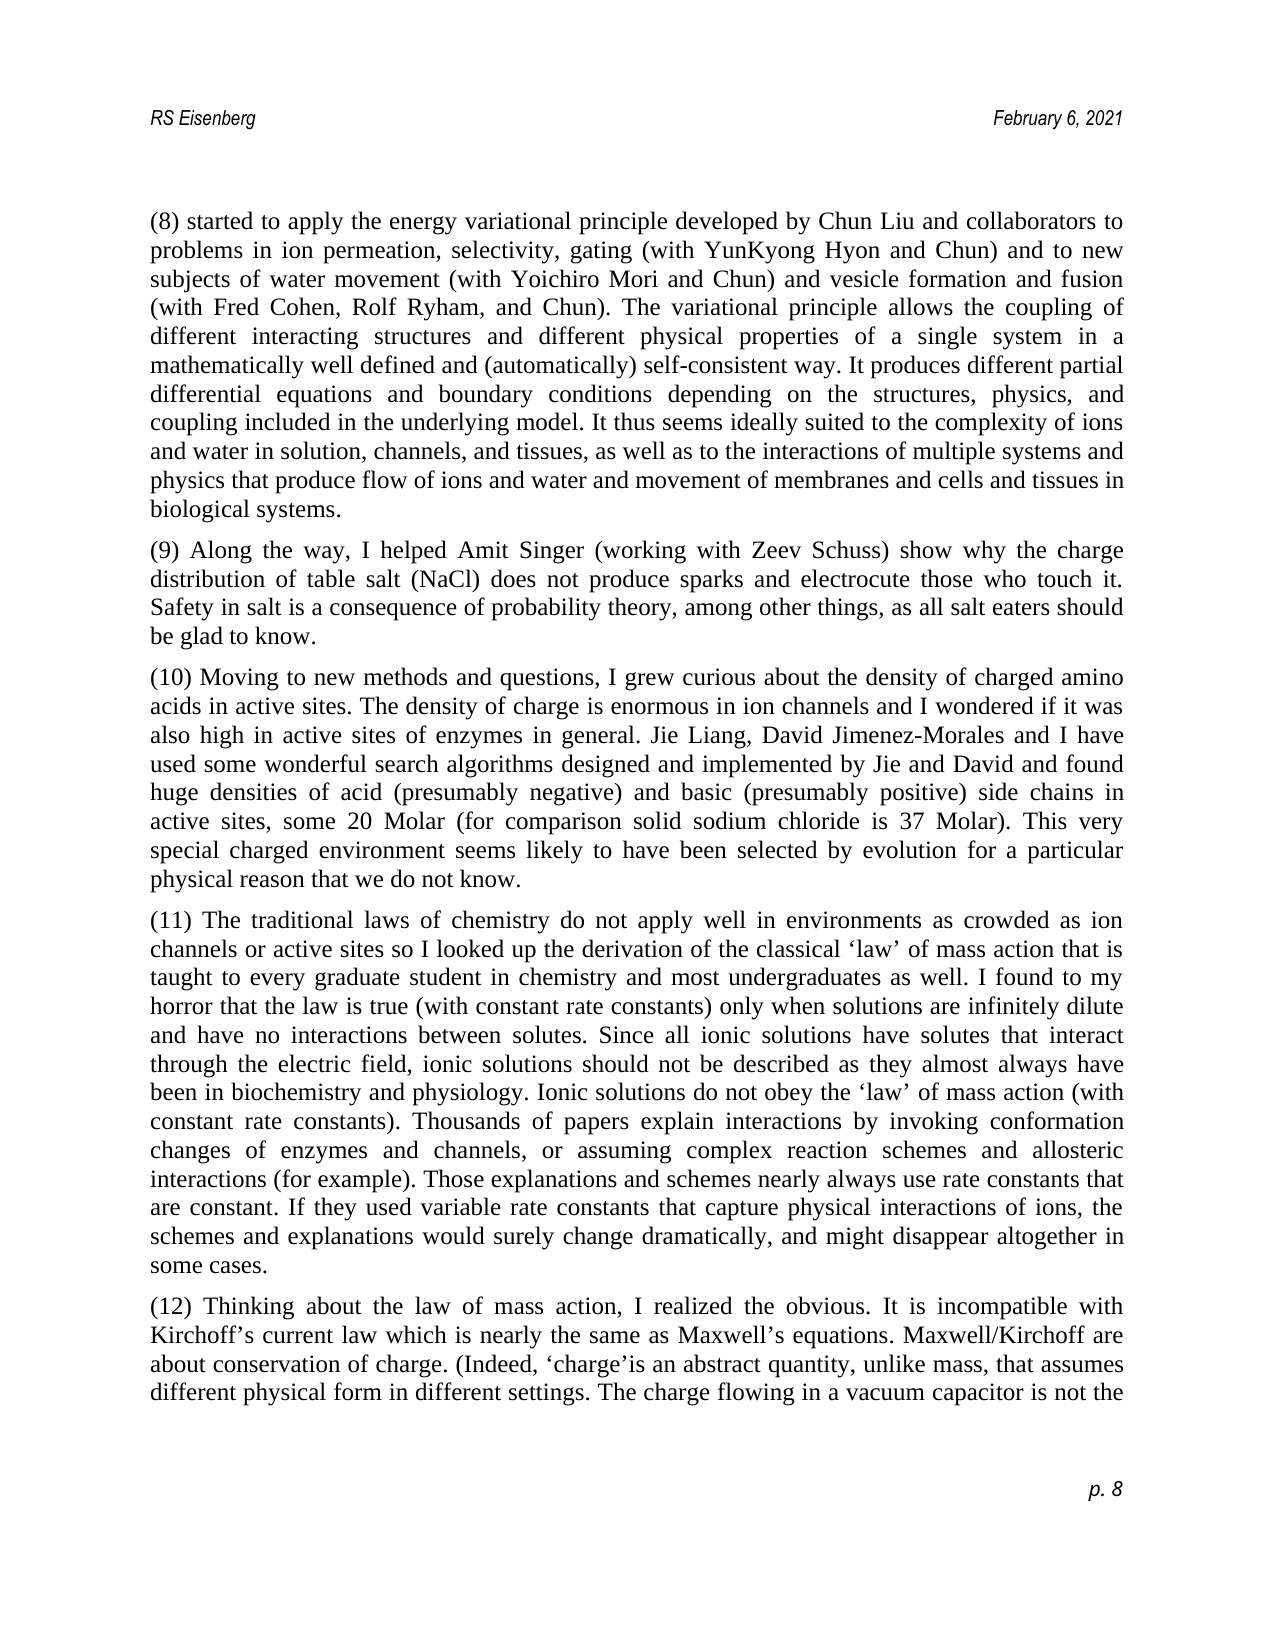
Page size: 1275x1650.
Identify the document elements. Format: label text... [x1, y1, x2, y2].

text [150, 1291, 1125, 1406]
text (8) started to apply the energy variational principle developed by Chun Liu and collaborators to problems in ion permeation, selectivity, gating (with YunKyong Hyon and Chun) and to new subjects of water movement (with Yoichiro Mori and Chun) and vesicle formation and fusion (with Fred Cohen, Rolf Ryham, and Chun). The variational principle allows the coupling of different interacting structures and different physical properties of a single system in a mathematically well defined and (automatically) self-consistent way. It produces different partial differential equations and boundary conditions depending on the structures, physics, and coupling included in the underlying model. It thus seems ideally suited to the complexity of ions and water in solution, channels, and tissues, as well as to the interactions of multiple systems and physics that produce flow of ions and water and movement of membranes and cells and tissues in biological systems. [150, 206, 1125, 522]
text (10) Moving to new methods and questions, I grew curious about the density of charged amino acids in active sites. The density of charge is enormous in ion channels and I wondered if it was also high in active sites of enzymes in general. Jie Liang, David Jimenez-Morales and I have used some wonderful search algorithms designed and implemented by Jie and David and found huge densities of acid (presumably negative) and basic (presumably positive) side chains in active sites, some 20 Molar (for comparison solid sodium chloride is 37 Molar). This very special charged environment seems likely to have been selected by evolution for a particular physical reason that we do not know. [150, 662, 1125, 892]
text (11) The traditional laws of chemistry do not apply well in environments as crowded as ion channels or active sites so I looked up the derivation of the classical ‘law’ of mass action that is taught to every graduate student in chemistry and most undergraduates as well. I found to my horror that the law is true (with constant rate constants) only when solutions are infinitely dilute and have no interactions between solutes. Since all ionic solutions have solutes that interact through the electric field, ionic solutions should not be described as they almost always have been in biochemistry and physiology. Ionic solutions do not obey the ‘law’ of mass action (with constant rate constants). Thousands of papers explain interactions by invoking conformation changes of enzymes and channels, or assuming complex reaction schemes and allosteric interactions (for example). Those explanations and schemes nearly always use rate constants that are constant. If they used variable rate constants that capture physical interactions of ions, the schemes and explanations would surely change dramatically, and might disappear altogether in some cases. [150, 905, 1125, 1279]
text (9) Along the way, I helped Amit Singer (working with Zeev Schuss) show why the charge distribution of table salt (NaCl) does not produce sparks and electrocute those who touch it. Safety in salt is a consequence of probability theory, among other things, as all salt eaters should be glad to know. [150, 535, 1125, 650]
